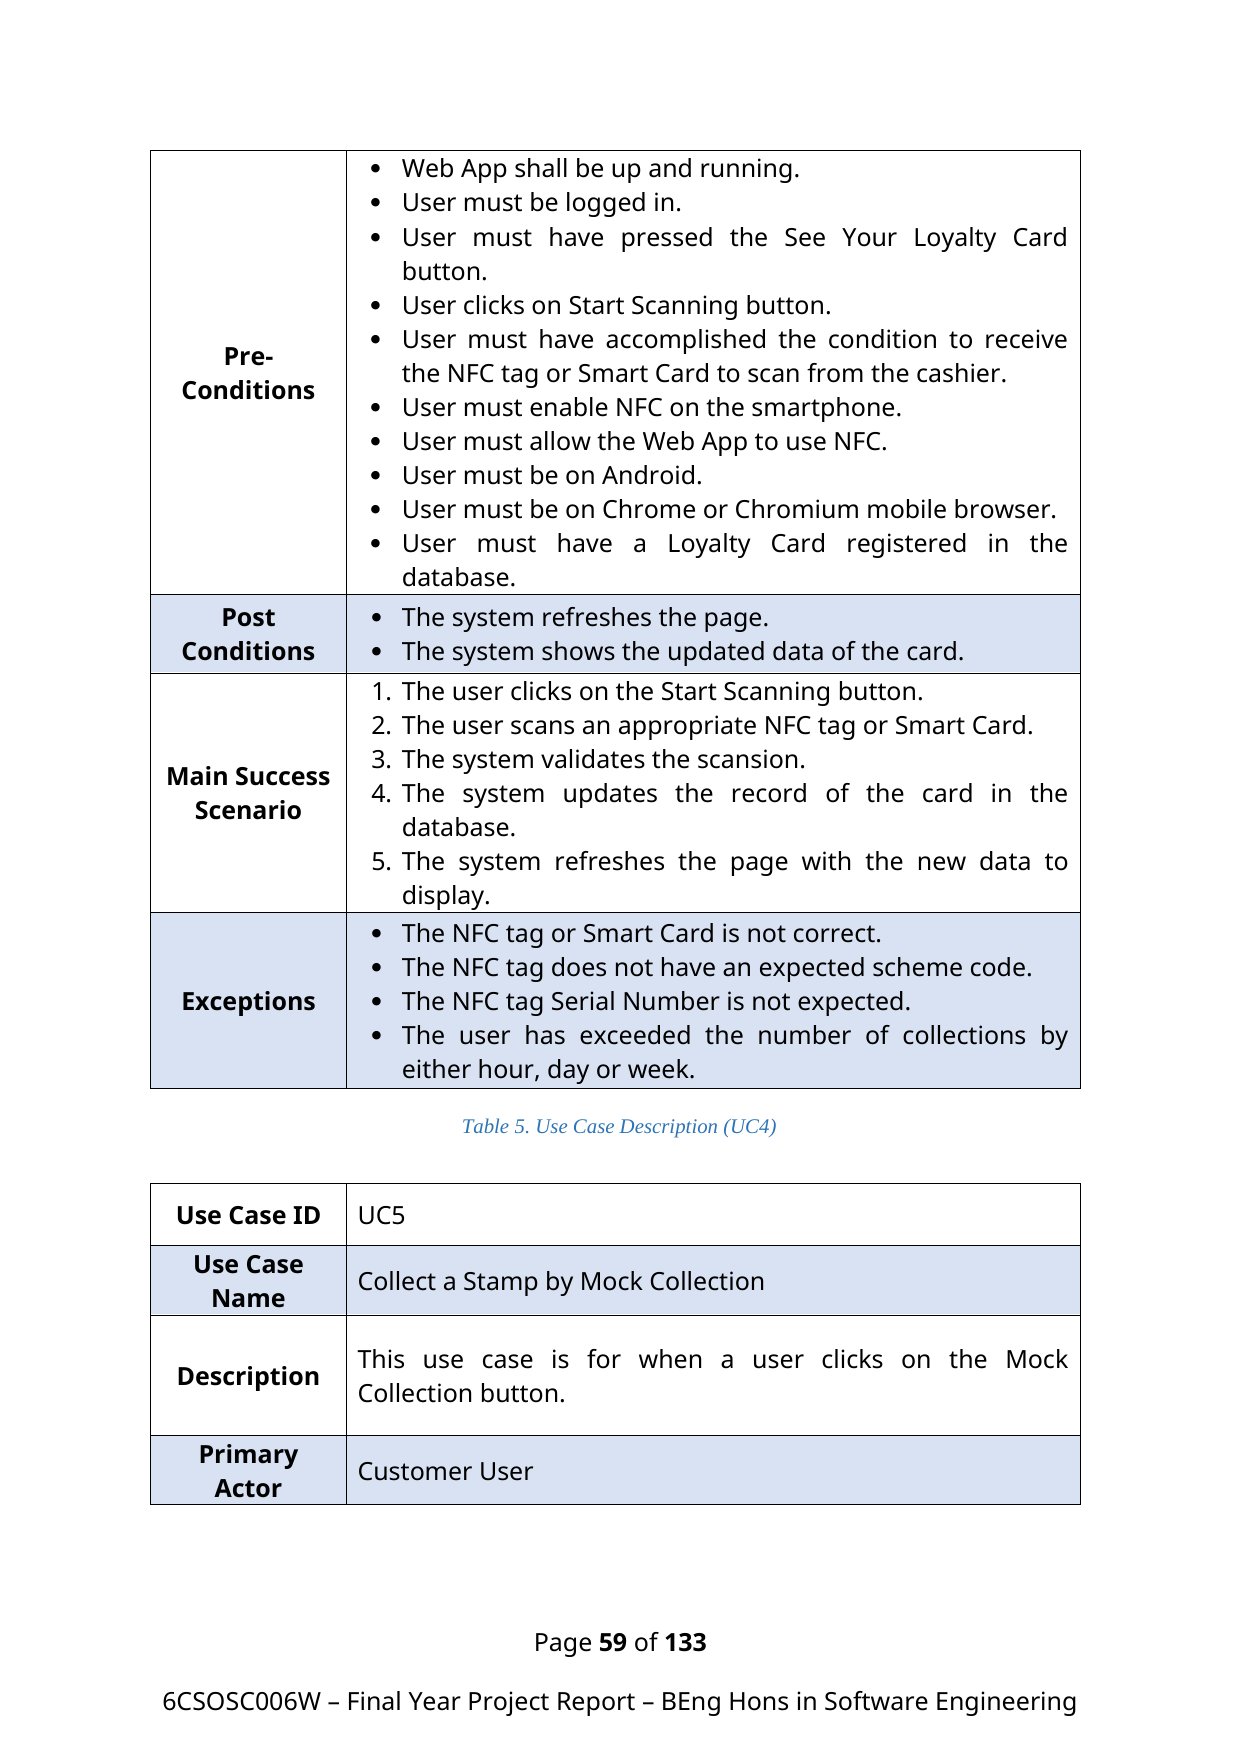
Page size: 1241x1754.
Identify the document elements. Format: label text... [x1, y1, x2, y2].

table_cell Use Case Name [151, 1246, 346, 1314]
table_cell Pre-Conditions [151, 151, 346, 594]
table_cell Web App shall be up and running. User must be logged in. User must have pressed the See Your Loyalty Card button. User clicks on Start Scanning button. User must have accomplished the condition to receive the NFC tag or Smart Card to scan from the cashier. User must enable NFC on the smartphone. User must allow the Web App to use NFC. User must be on Android. User must be on Chrome or Chromium mobile browser. User must have a Loyalty Card registered in the database. [347, 151, 1080, 594]
table_cell Post Conditions [151, 595, 346, 672]
text Table 5. Use Case Description (UC4) [150, 1114, 1090, 1138]
table_header UC5 [347, 1184, 1080, 1245]
table_cell Primary Actor [151, 1436, 346, 1504]
table_cell Customer User [347, 1436, 1080, 1504]
table_cell The user clicks on the Start Scanning button. The user scans an appropriate NFC tag or Smart Card. The system validates the scansion. The system updates the record of the card in the database. The system refreshes the page with the new data to display. [347, 674, 1080, 912]
table_cell The system refreshes the page. The system shows the updated data of the card. [347, 595, 1080, 672]
table_cell The NFC tag or Smart Card is not correct. The NFC tag does not have an expected scheme code. The NFC tag Serial Number is not expected. The user has exceeded the number of collections by either hour, day or week. [347, 913, 1080, 1088]
table_cell Description [151, 1316, 346, 1435]
table_cell Main Success Scenario [151, 674, 346, 912]
table_cell Collect a Stamp by Mock Collection [347, 1246, 1080, 1314]
table_cell Exceptions [151, 913, 346, 1088]
table_header Use Case ID [151, 1184, 346, 1245]
table_cell This use case is for when a user clicks on the Mock Collection button. [347, 1316, 1080, 1435]
